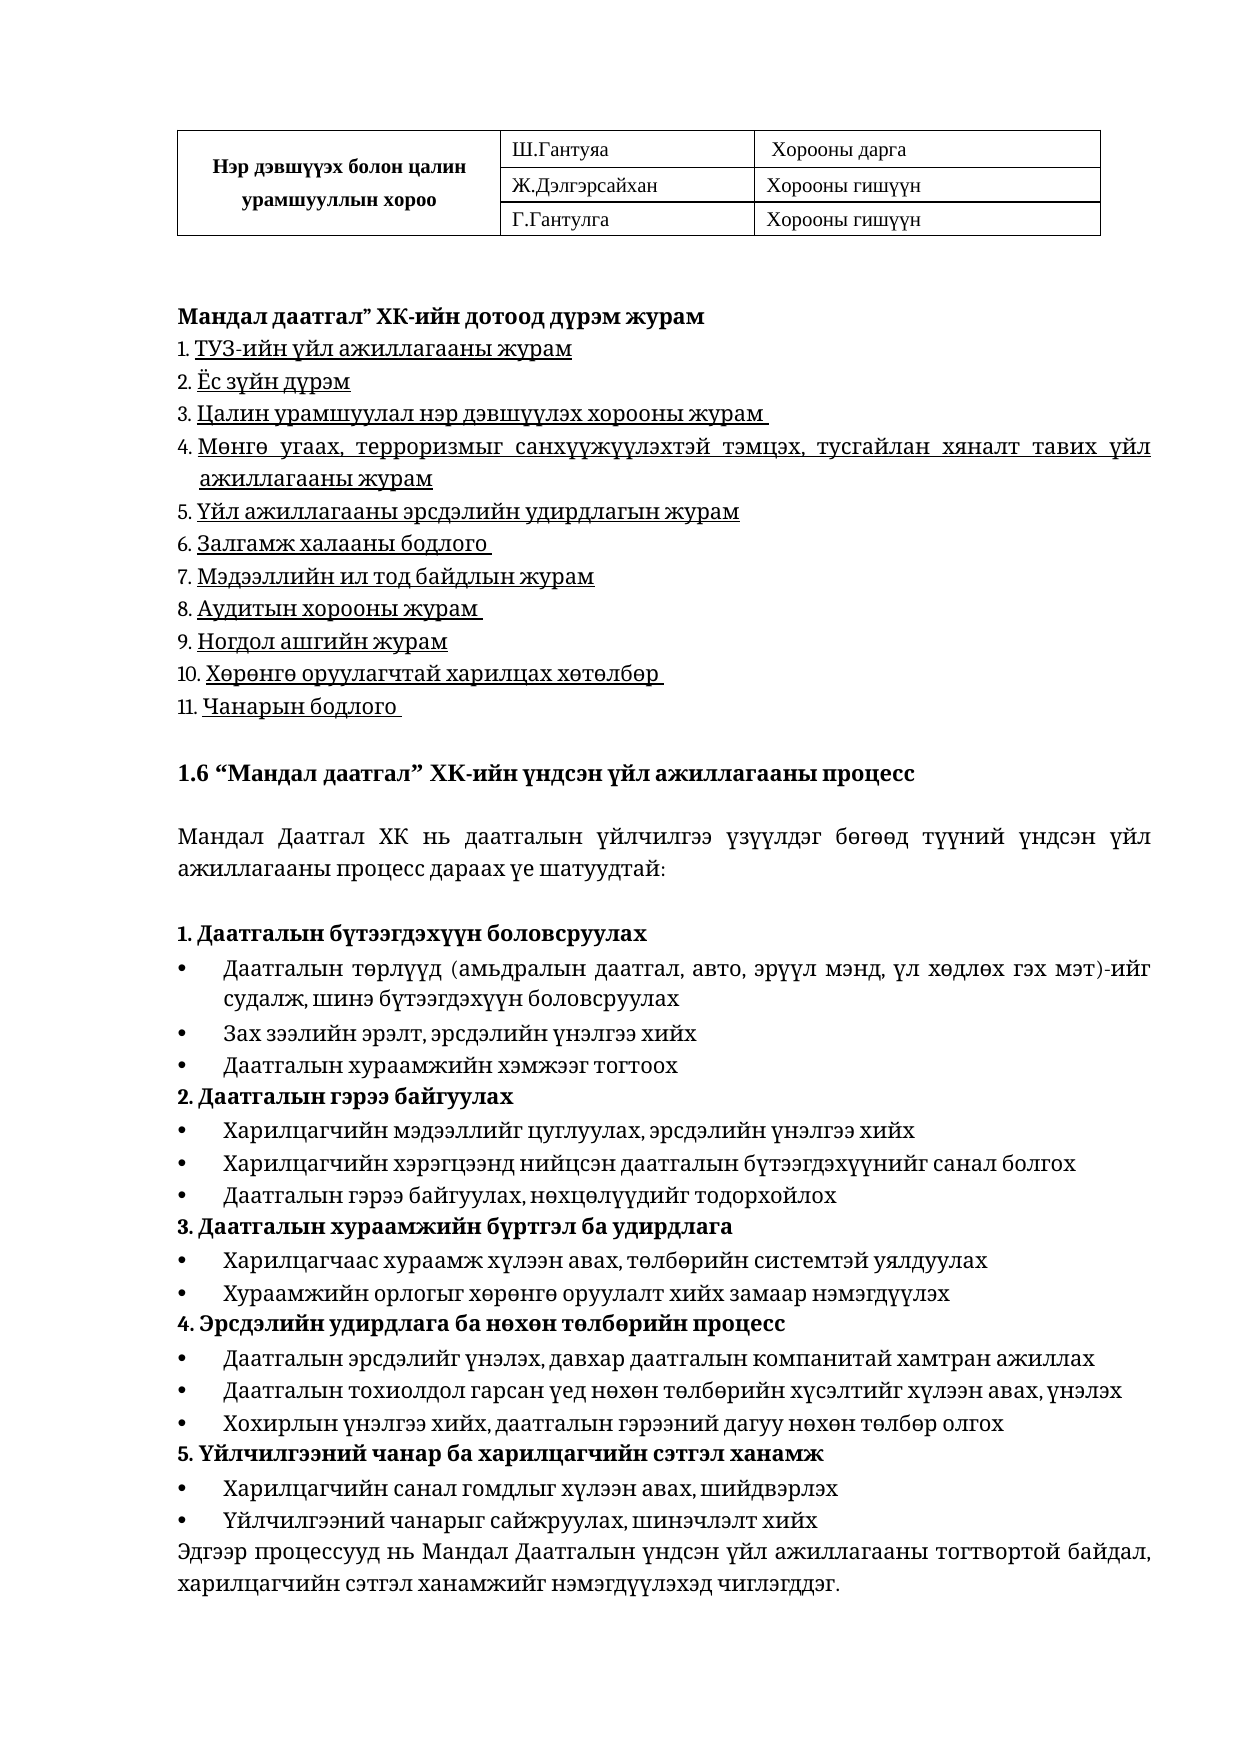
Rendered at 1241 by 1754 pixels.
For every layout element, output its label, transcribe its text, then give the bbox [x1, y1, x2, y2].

text 5. Үйлчилгээний чанар ба харилцагчийн сэтгэл ханамж [177, 1438, 1152, 1471]
table_cell Г.Гантулга [501, 203, 754, 235]
list Харилцагчийн хэрэгцээнд нийцсэн даатгалын бүтээгдэхүүнийг санал болгох [177, 1146, 1152, 1178]
table_cell Ш.Гантуяа [501, 131, 754, 167]
text 5. Үйл ажиллагааны эрсдэлийн удирдлагын журам [177, 496, 1152, 528]
list Харилцагчийн мэдээллийг цуглуулах, эрсдэлийн үнэлгээ хийх [177, 1113, 1152, 1146]
table_cell Хорооны гишүүн [755, 168, 1100, 201]
text 7. Мэдээллийн ил тод байдлын журам [177, 561, 1152, 593]
text 1. ТУЗ-ийн үйл ажиллагааны журам [177, 333, 1152, 366]
list Даатгалын хураамжийн хэмжээг тогтоох [177, 1048, 1152, 1081]
text 11. Чанарын бодлого [177, 691, 1152, 723]
list Даатгалын төрлүүд (амьдралын даатгал, авто, эрүүл мэнд, үл хөдлөх гэх мэт)-ийг судалж, шинэ бүтээгдэхүүн боловсруулах [177, 951, 1152, 1016]
text 9. Ногдол ашгийн журам [177, 626, 1152, 658]
text 10. Хөрөнгө оруулагчтай харилцах хөтөлбөр [177, 658, 1152, 691]
text 4. Мөнгө угаах, терроризмыг санхүүжүүлэхтэй тэмцэх, тусгайлан хяналт тавих үйл ажиллагааны журам [177, 431, 1152, 496]
text 1. Даатгалын бүтээгдэхүүн боловсруулах [177, 918, 1152, 951]
list Харилцагчаас хураамж хүлээн авах, төлбөрийн системтэй уялдуулах [177, 1243, 1152, 1276]
list Даатгалын эрсдэлийг үнэлэх, давхар даатгалын компанитай хамтран ажиллах [177, 1341, 1152, 1373]
list Зах зээлийн эрэлт, эрсдэлийн үнэлгээ хийх [177, 1016, 1152, 1048]
text 4. Эрсдэлийн удирдлага ба нөхөн төлбөрийн процесс [177, 1308, 1152, 1341]
list Үйлчилгээний чанарыг сайжруулах, шинэчлэлт хийх [177, 1503, 1152, 1536]
text 2. Ёс зүйн дүрэм [177, 366, 1152, 398]
table_cell Хорооны дарга [755, 131, 1100, 167]
list Хохирлын үнэлгээ хийх, даатгалын гэрээний дагуу нөхөн төлбөр олгох [177, 1406, 1152, 1438]
text 6. Залгамж халааны бодлого [177, 528, 1152, 561]
text 3. Цалин урамшуулал нэр дэвшүүлэх хорооны журам [177, 398, 1152, 431]
text 1.6 “Мандал даатгал” ХК-ийн үндсэн үйл ажиллагааны процесс [177, 756, 1152, 788]
list Хураамжийн орлогыг хөрөнгө оруулалт хийх замаар нэмэгдүүлэх [177, 1276, 1152, 1308]
text 2. Даатгалын гэрээ байгуулах [177, 1081, 1152, 1113]
text 8. Аудитын хорооны журам [177, 593, 1152, 626]
list Даатгалын тохиолдол гарсан үед нөхөн төлбөрийн хүсэлтийг хүлээн авах, үнэлэх [177, 1373, 1152, 1406]
table_cell Хорооны гишүүн [755, 203, 1100, 235]
text Мандал даатгал” ХК-ийн дотоод дүрэм журам [177, 301, 1152, 333]
list Харилцагчийн санал гомдлыг хүлээн авах, шийдвэрлэх [177, 1471, 1152, 1503]
text Мандал Даатгал ХК нь даатгалын үйлчилгээ үзүүлдэг бөгөөд түүний үндсэн үйл ажиллагааны процесс дараах үе шатуудтай: [177, 821, 1152, 886]
text 3. Даатгалын хураамжийн бүртгэл ба удирдлага [177, 1211, 1152, 1243]
list Даатгалын гэрээ байгуулах, нөхцөлүүдийг тодорхойлох [177, 1178, 1152, 1211]
table_cell Ж.Дэлгэрсайхан [501, 168, 754, 201]
text Эдгээр процессууд нь Мандал Даатгалын үндсэн үйл ажиллагааны тогтвортой байдал, харилцагчийн сэтгэл ханамжийг нэмэгдүүлэхэд чиглэгддэг. [177, 1536, 1152, 1601]
table_cell Нэр дэвшүүэх болон цалин урамшууллын хороо [178, 131, 500, 235]
